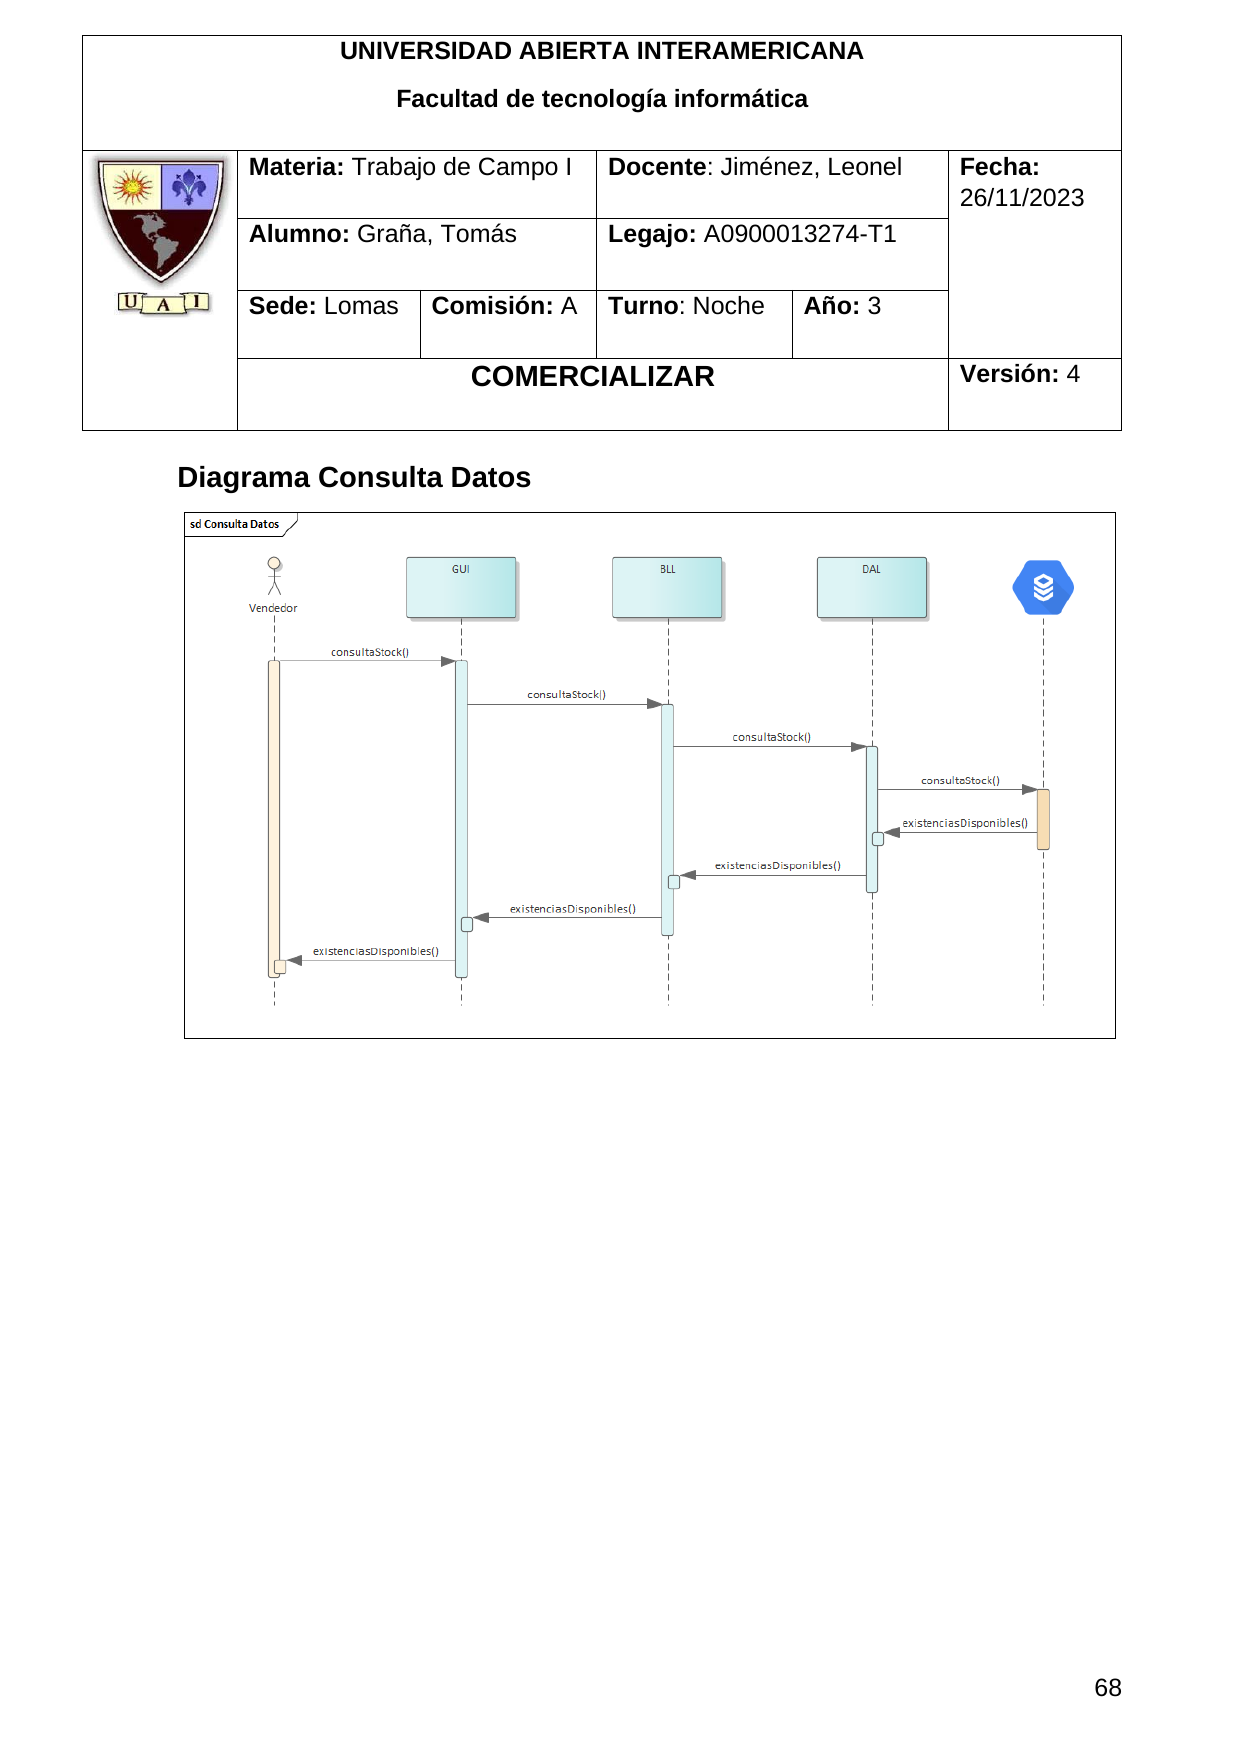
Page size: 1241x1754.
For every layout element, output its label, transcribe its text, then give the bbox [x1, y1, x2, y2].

subtitle Diagrama Consulta Datos [177, 460, 1122, 493]
picture [87, 151, 234, 320]
picture [177, 504, 1122, 1045]
